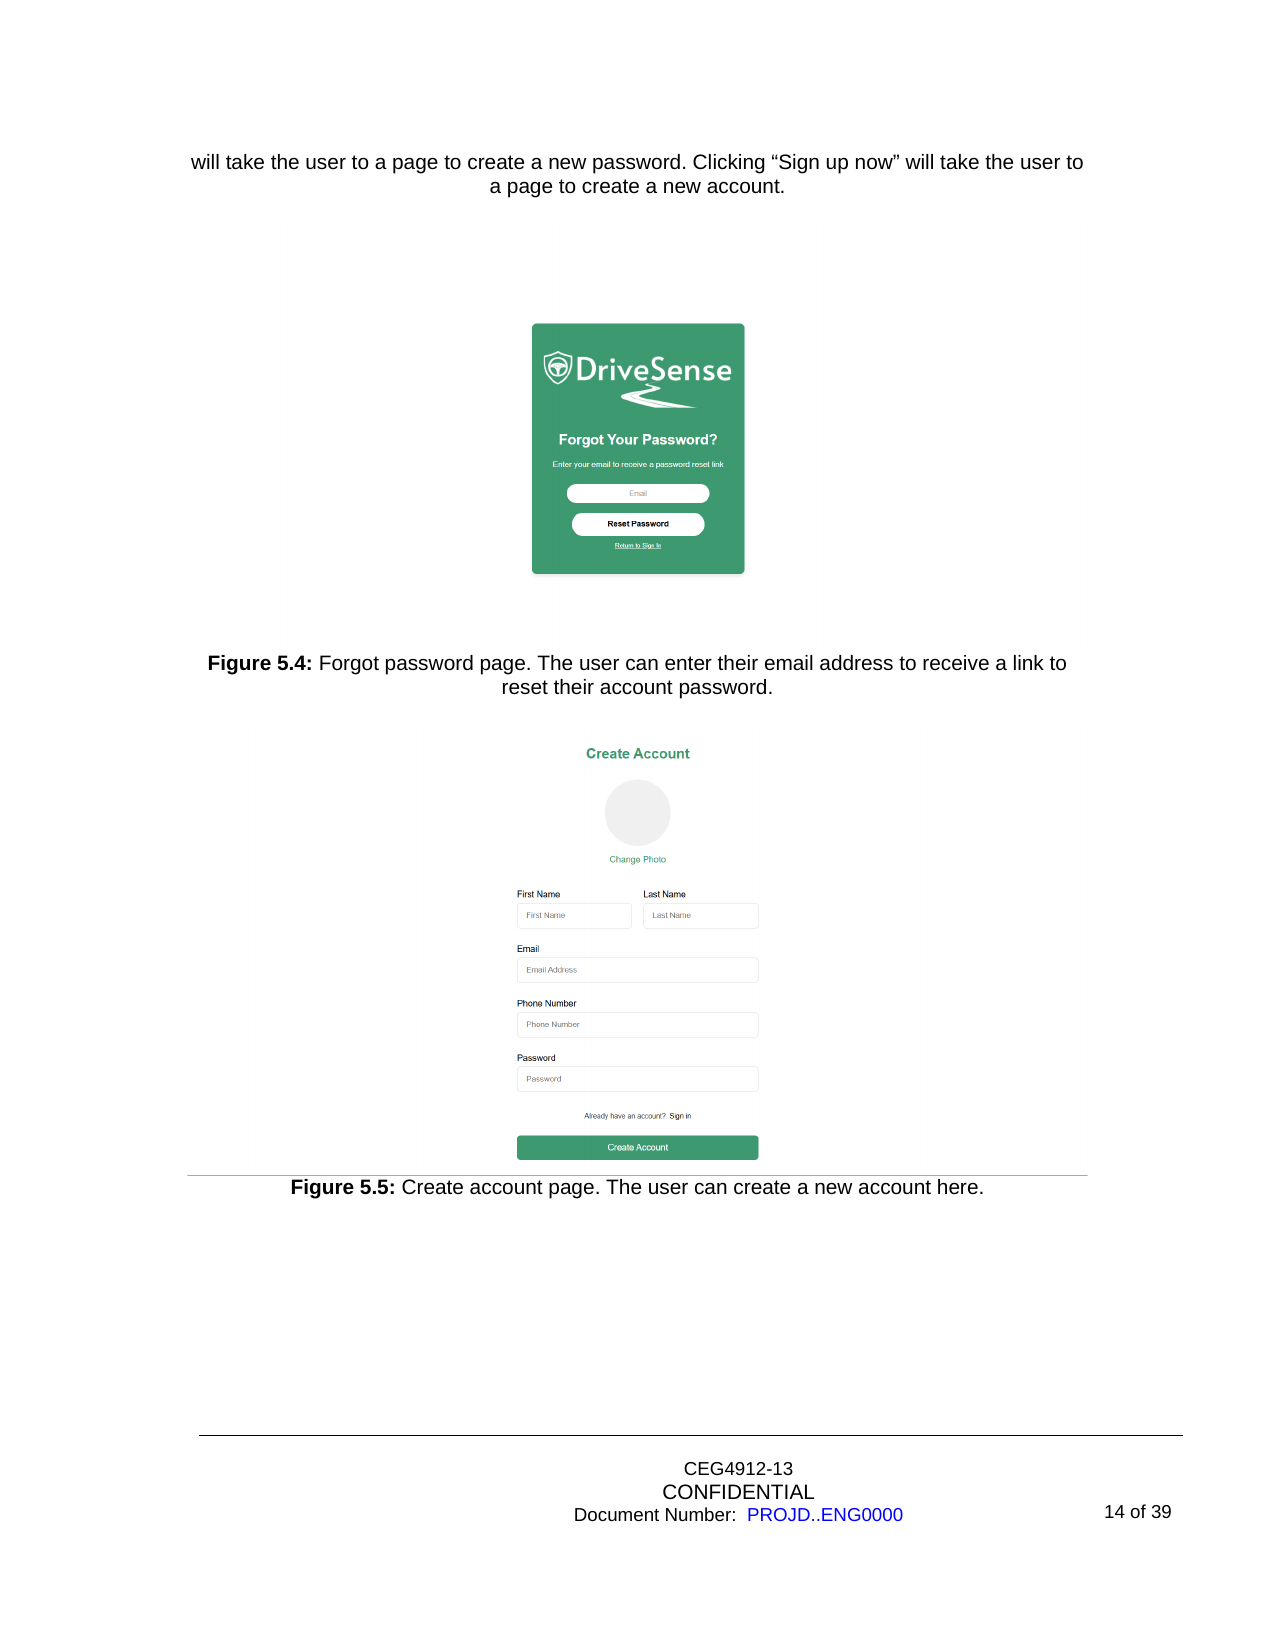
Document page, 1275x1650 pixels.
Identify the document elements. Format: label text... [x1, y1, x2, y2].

picture [187, 722, 1088, 1176]
picture [187, 221, 1088, 651]
text Figure 5.5: Create account page. The user can create a new account here. [187, 1176, 1088, 1199]
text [187, 150, 1088, 198]
text Figure 5.4: Forgot password page. The user can enter their email address to receive a link to reset their account password. [187, 651, 1088, 698]
